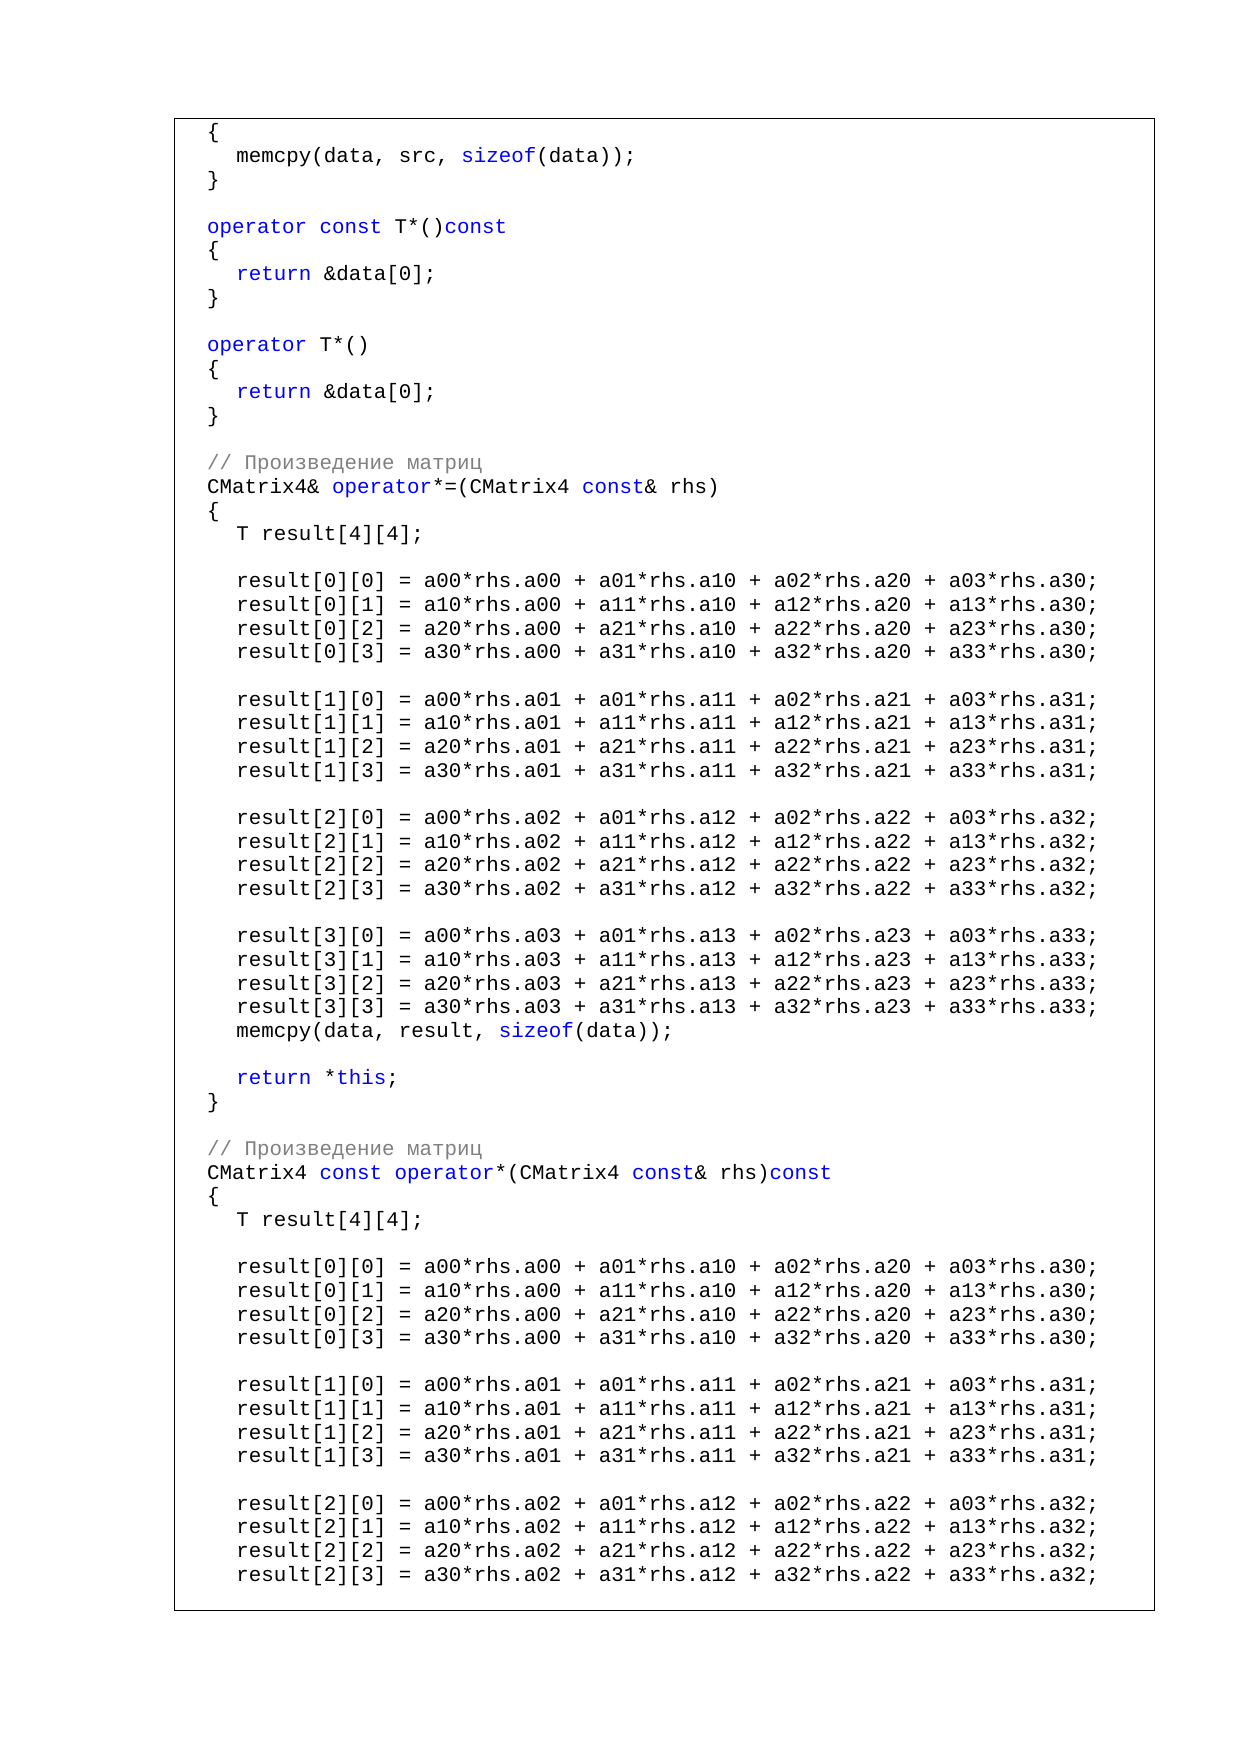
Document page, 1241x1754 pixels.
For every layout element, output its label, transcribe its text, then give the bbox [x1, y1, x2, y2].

text result[0][1] = a10*rhs.a00 + a11*rhs.a10 + a12*rhs.a20 + a13*rhs.a30; [177, 1280, 1152, 1303]
text result[2][3] = a30*rhs.a02 + a31*rhs.a12 + a32*rhs.a22 + a33*rhs.a32; [177, 1564, 1152, 1587]
text result[2][1] = a10*rhs.a02 + a11*rhs.a12 + a12*rhs.a22 + a13*rhs.a32; [177, 1516, 1152, 1540]
text CMatrix4 const operator*(CMatrix4 const& rhs)const [177, 1162, 1152, 1185]
text result[1][1] = a10*rhs.a01 + a11*rhs.a11 + a12*rhs.a21 + a13*rhs.a31; [177, 1398, 1152, 1422]
text operator T*() [177, 334, 1152, 358]
text result[0][2] = a20*rhs.a00 + a21*rhs.a10 + a22*rhs.a20 + a23*rhs.a30; [177, 618, 1152, 641]
text result[2][3] = a30*rhs.a02 + a31*rhs.a12 + a32*rhs.a22 + a33*rhs.a32; [177, 878, 1152, 902]
text result[0][0] = a00*rhs.a00 + a01*rhs.a10 + a02*rhs.a20 + a03*rhs.a30; [177, 571, 1152, 594]
text } [177, 405, 1152, 429]
text result[0][3] = a30*rhs.a00 + a31*rhs.a10 + a32*rhs.a20 + a33*rhs.a30; [177, 1327, 1152, 1351]
text } [177, 168, 1152, 192]
text CMatrix4& operator*=(CMatrix4 const& rhs) [177, 476, 1152, 499]
text memcpy(data, src, sizeof(data)); [177, 145, 1152, 168]
text result[1][2] = a20*rhs.a01 + a21*rhs.a11 + a22*rhs.a21 + a23*rhs.a31; [177, 1422, 1152, 1445]
text } [177, 287, 1152, 310]
text result[3][0] = a00*rhs.a03 + a01*rhs.a13 + a02*rhs.a23 + a03*rhs.a33; [177, 925, 1152, 949]
text operator const T*()const [177, 216, 1152, 239]
text result[1][3] = a30*rhs.a01 + a31*rhs.a11 + a32*rhs.a21 + a33*rhs.a31; [177, 1445, 1152, 1469]
text return &data[0]; [177, 381, 1152, 405]
text result[3][1] = a10*rhs.a03 + a11*rhs.a13 + a12*rhs.a23 + a13*rhs.a33; [177, 949, 1152, 972]
text { [175, 119, 1154, 145]
text } [177, 1091, 1152, 1114]
text return &data[0]; [177, 263, 1152, 287]
text { [177, 499, 1152, 523]
text result[1][3] = a30*rhs.a01 + a31*rhs.a11 + a32*rhs.a21 + a33*rhs.a31; [177, 760, 1152, 783]
text result[1][2] = a20*rhs.a01 + a21*rhs.a11 + a22*rhs.a21 + a23*rhs.a31; [177, 736, 1152, 760]
text result[2][1] = a10*rhs.a02 + a11*rhs.a12 + a12*rhs.a22 + a13*rhs.a32; [177, 831, 1152, 854]
text { [177, 239, 1152, 263]
text result[1][0] = a00*rhs.a01 + a01*rhs.a11 + a02*rhs.a21 + a03*rhs.a31; [177, 689, 1152, 712]
text result[0][0] = a00*rhs.a00 + a01*rhs.a10 + a02*rhs.a20 + a03*rhs.a30; [177, 1256, 1152, 1280]
text return *this; [177, 1067, 1152, 1091]
text result[1][0] = a00*rhs.a01 + a01*rhs.a11 + a02*rhs.a21 + a03*rhs.a31; [177, 1374, 1152, 1398]
text result[2][2] = a20*rhs.a02 + a21*rhs.a12 + a22*rhs.a22 + a23*rhs.a32; [177, 854, 1152, 878]
text result[2][2] = a20*rhs.a02 + a21*rhs.a12 + a22*rhs.a22 + a23*rhs.a32; [177, 1540, 1152, 1564]
text T result[4][4]; [177, 523, 1152, 547]
text result[2][0] = a00*rhs.a02 + a01*rhs.a12 + a02*rhs.a22 + a03*rhs.a32; [177, 807, 1152, 831]
text // Произведение матриц [177, 452, 1152, 476]
text T result[4][4]; [177, 1209, 1152, 1233]
text memcpy(data, result, sizeof(data)); [177, 1020, 1152, 1043]
text result[1][1] = a10*rhs.a01 + a11*rhs.a11 + a12*rhs.a21 + a13*rhs.a31; [177, 712, 1152, 736]
text result[0][2] = a20*rhs.a00 + a21*rhs.a10 + a22*rhs.a20 + a23*rhs.a30; [177, 1303, 1152, 1327]
text // Произведение матриц [177, 1138, 1152, 1162]
text { [177, 358, 1152, 381]
text result[0][3] = a30*rhs.a00 + a31*rhs.a10 + a32*rhs.a20 + a33*rhs.a30; [177, 641, 1152, 665]
text { [177, 1185, 1152, 1209]
text result[3][3] = a30*rhs.a03 + a31*rhs.a13 + a32*rhs.a23 + a33*rhs.a33; [177, 996, 1152, 1020]
text result[0][1] = a10*rhs.a00 + a11*rhs.a10 + a12*rhs.a20 + a13*rhs.a30; [177, 594, 1152, 618]
text result[3][2] = a20*rhs.a03 + a21*rhs.a13 + a22*rhs.a23 + a23*rhs.a33; [177, 972, 1152, 996]
text result[2][0] = a00*rhs.a02 + a01*rhs.a12 + a02*rhs.a22 + a03*rhs.a32; [177, 1493, 1152, 1516]
